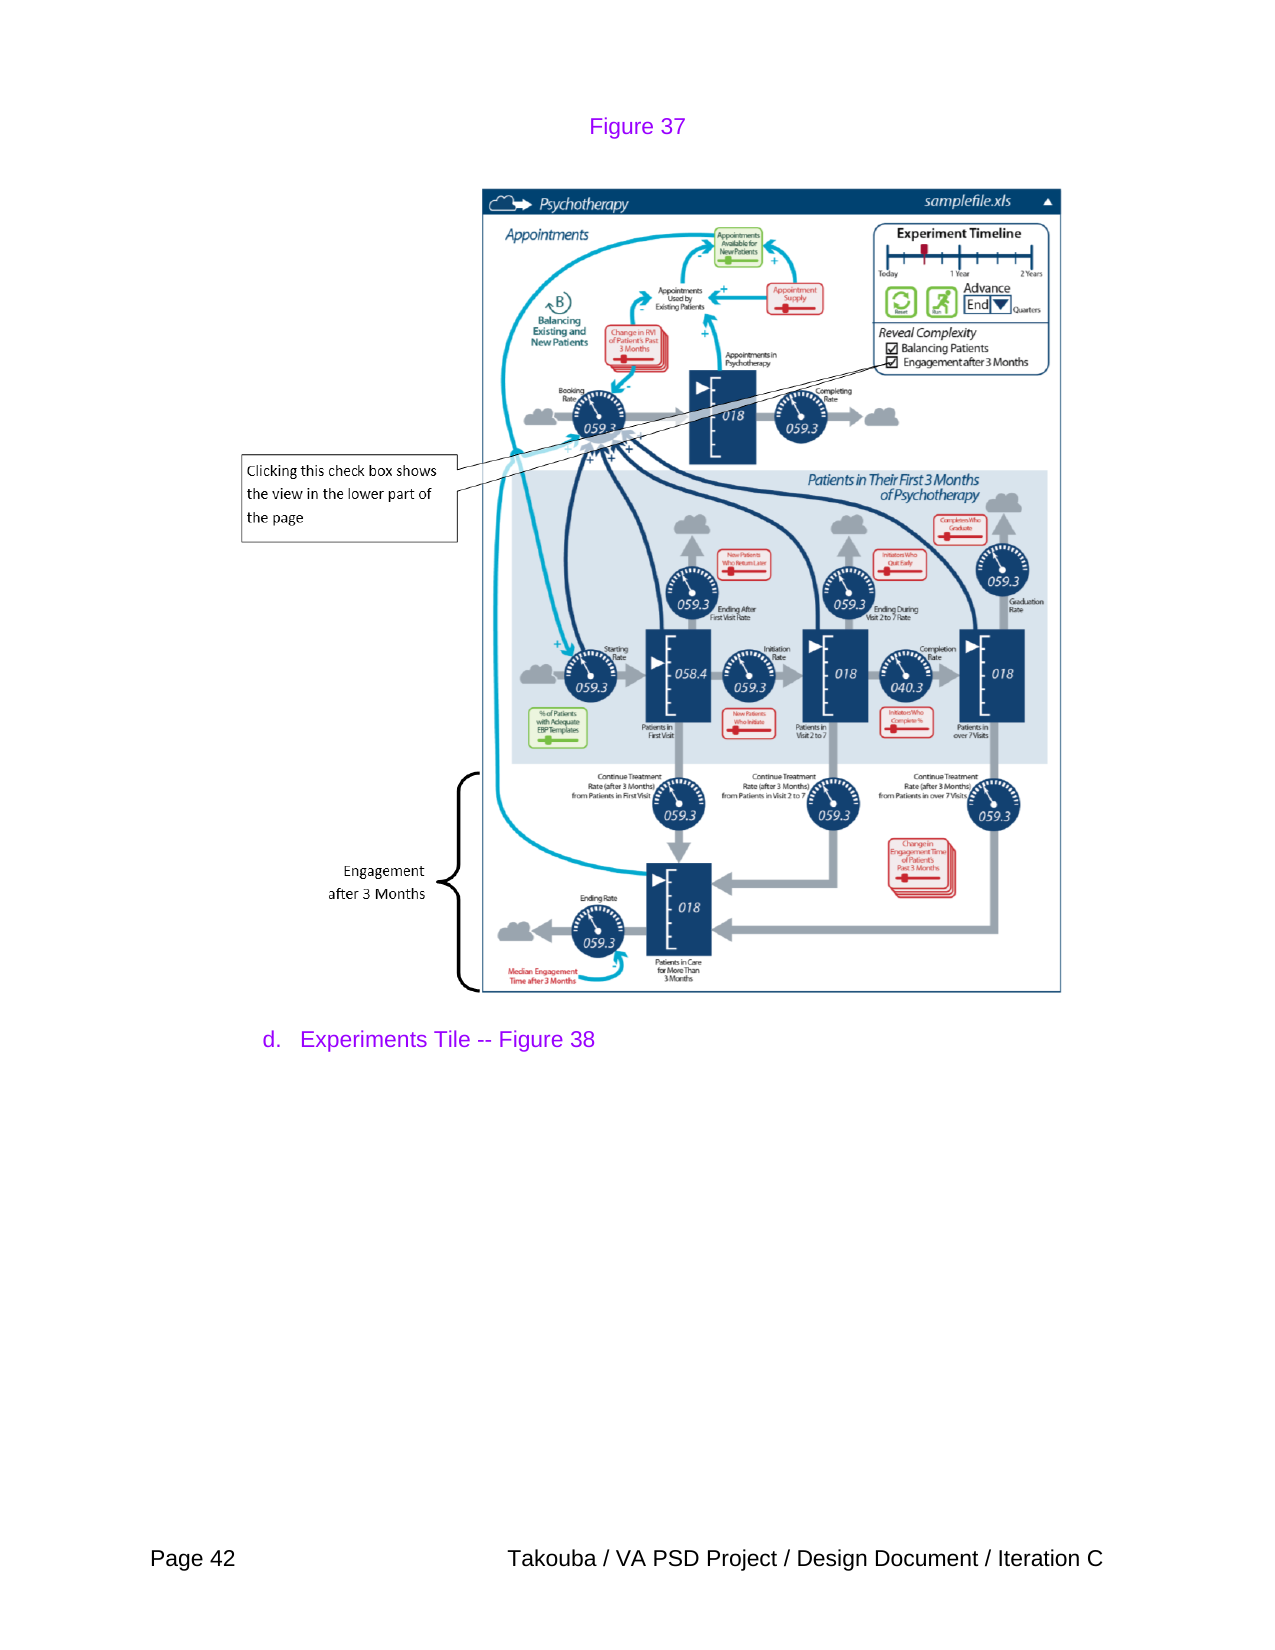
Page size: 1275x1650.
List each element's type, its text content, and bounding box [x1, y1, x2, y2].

text Figure 37 [150, 113, 1125, 143]
list Experiments Tile -- Figure 38 [262, 1026, 1125, 1052]
picture [150, 143, 1125, 1022]
